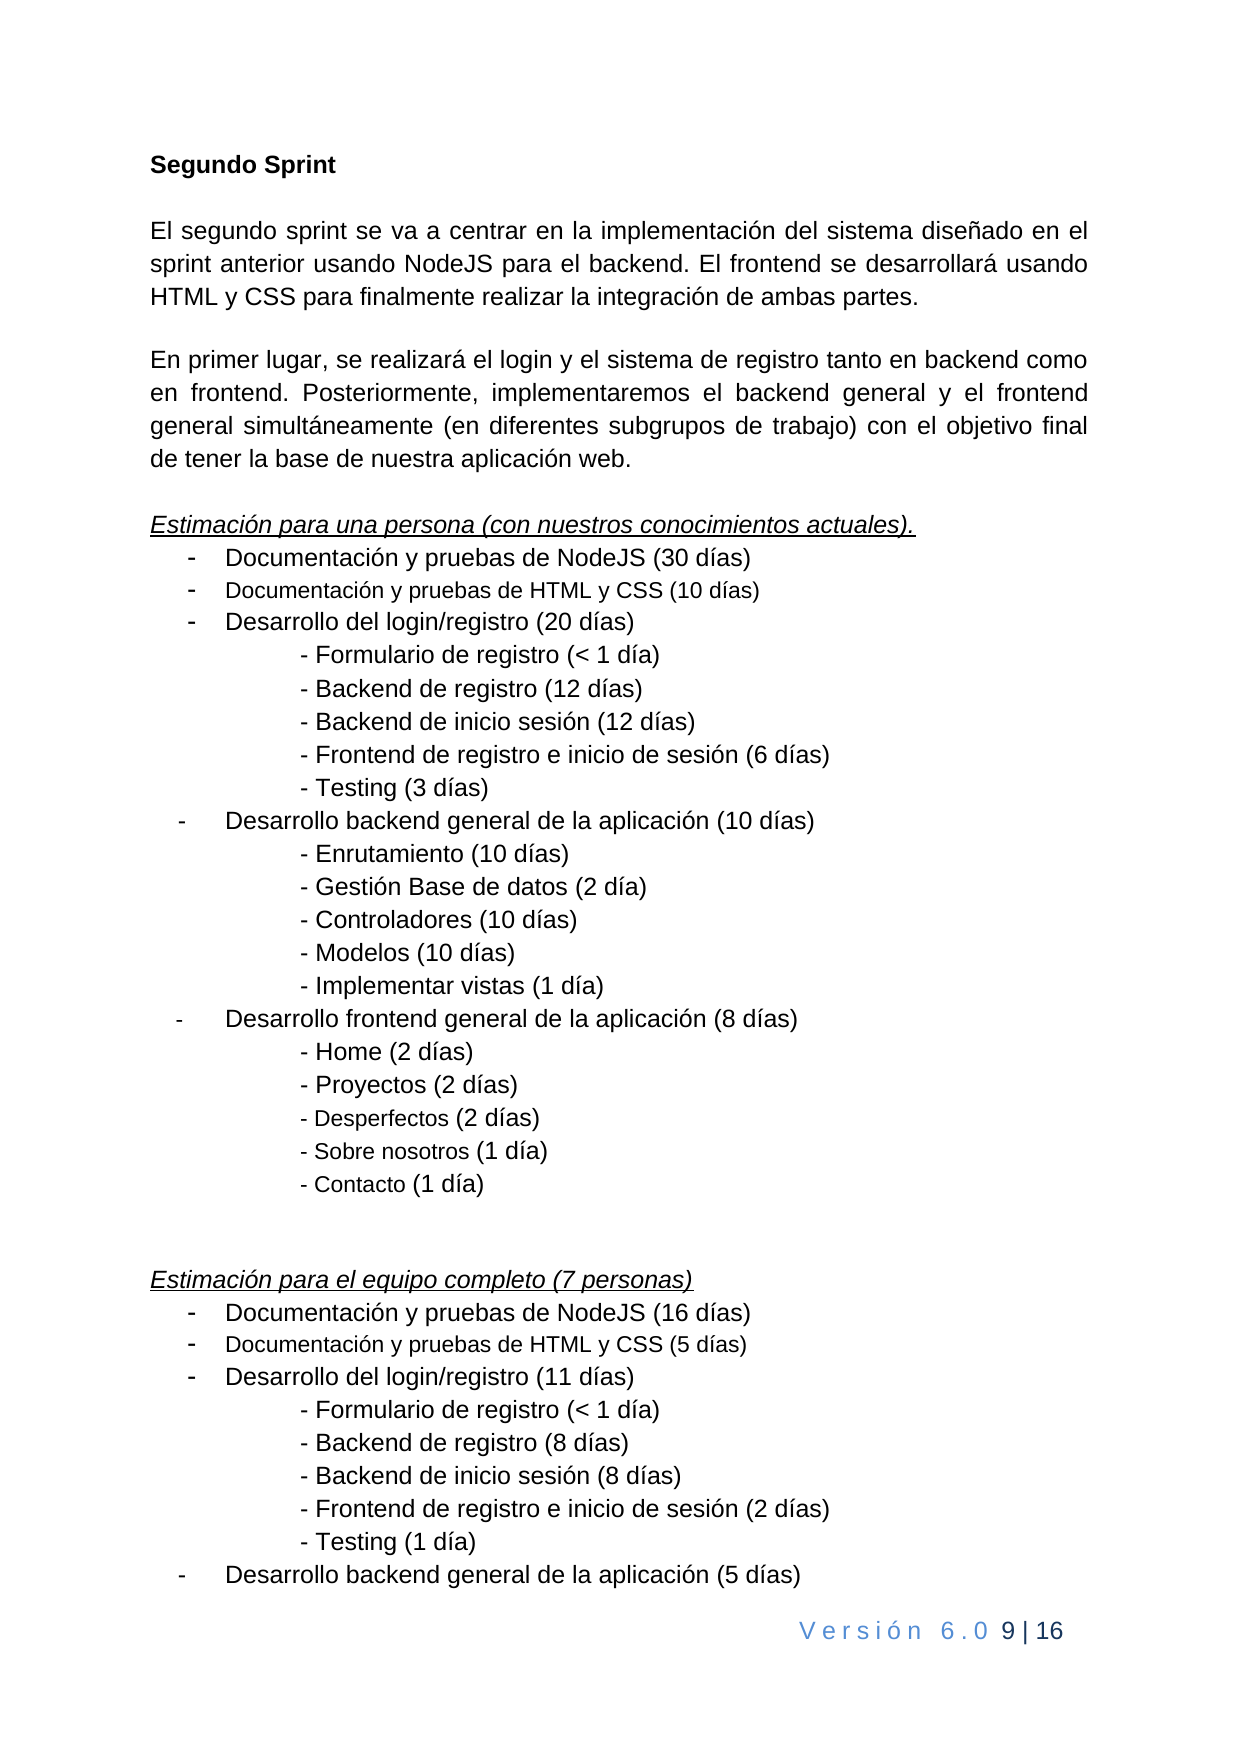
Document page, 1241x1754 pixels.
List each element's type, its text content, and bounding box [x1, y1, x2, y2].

text - Desarrollo backend general de la aplicación (5 días) [150, 1560, 1090, 1589]
text - Gestión Base de datos (2 día) [150, 872, 1090, 900]
text - Home (2 días) [150, 1037, 1090, 1066]
text - Desperfectos (2 días) [150, 1103, 1090, 1132]
list Desarrollo del login/registro (11 días) [187, 1362, 1090, 1391]
text - Contacto (1 día) [150, 1169, 1090, 1198]
text - Backend de registro (12 días) [150, 673, 1090, 702]
text El segundo sprint se va a centrar en la implementación del sistema diseñado en el sprint anterior usando NodeJS para el backend. El frontend se desarrollará usando HTML y CSS para finalmente realizar la integración de ambas partes. [150, 216, 1090, 311]
text Estimación para una persona (con nuestros conocimientos actuales). [150, 510, 1090, 539]
text - Desarrollo backend general de la aplicación (10 días) [150, 806, 1090, 834]
text - Backend de inicio sesión (8 días) [150, 1461, 1090, 1490]
text - Implementar vistas (1 día) [150, 971, 1090, 999]
text - Desarrollo frontend general de la aplicación (8 días) [150, 1004, 1090, 1032]
text - Backend de registro (8 días) [150, 1428, 1090, 1457]
list Documentación y pruebas de HTML y CSS (5 días) [187, 1331, 1090, 1358]
list Documentación y pruebas de NodeJS (30 días) [187, 543, 1090, 572]
text - Formulario de registro (< 1 día) [262, 641, 1090, 669]
text - Testing (3 días) [150, 773, 1090, 801]
text En primer lugar, se realizará el login y el sistema de registro tanto en backend como en frontend. Posteriormente, implementaremos el backend general y el frontend general simultáneamente (en diferentes subgrupos de trabajo) con el objetivo final de tener la base de nuestra aplicación web. [150, 345, 1090, 473]
text - Enrutamiento (10 días) [150, 839, 1090, 867]
text - Proyectos (2 días) [150, 1070, 1090, 1098]
list Documentación y pruebas de NodeJS (16 días) [187, 1298, 1090, 1327]
text - Testing (1 día) [150, 1527, 1090, 1556]
text - Frontend de registro e inicio de sesión (6 días) [150, 739, 1090, 768]
text - Frontend de registro e inicio de sesión (2 días) [150, 1494, 1090, 1523]
text - Sobre nosotros (1 día) [150, 1136, 1090, 1164]
text - Backend de inicio sesión (12 días) [150, 707, 1090, 735]
list Documentación y pruebas de HTML y CSS (10 días) [187, 577, 1090, 603]
text - Modelos (10 días) [150, 938, 1090, 966]
text - Controladores (10 días) [150, 905, 1090, 933]
text Segundo Sprint [150, 150, 1090, 179]
text - Formulario de registro (< 1 día) [262, 1395, 1090, 1424]
text Estimación para el equipo completo (7 personas) [150, 1265, 1090, 1294]
list Desarrollo del login/registro (20 días) [187, 607, 1090, 636]
